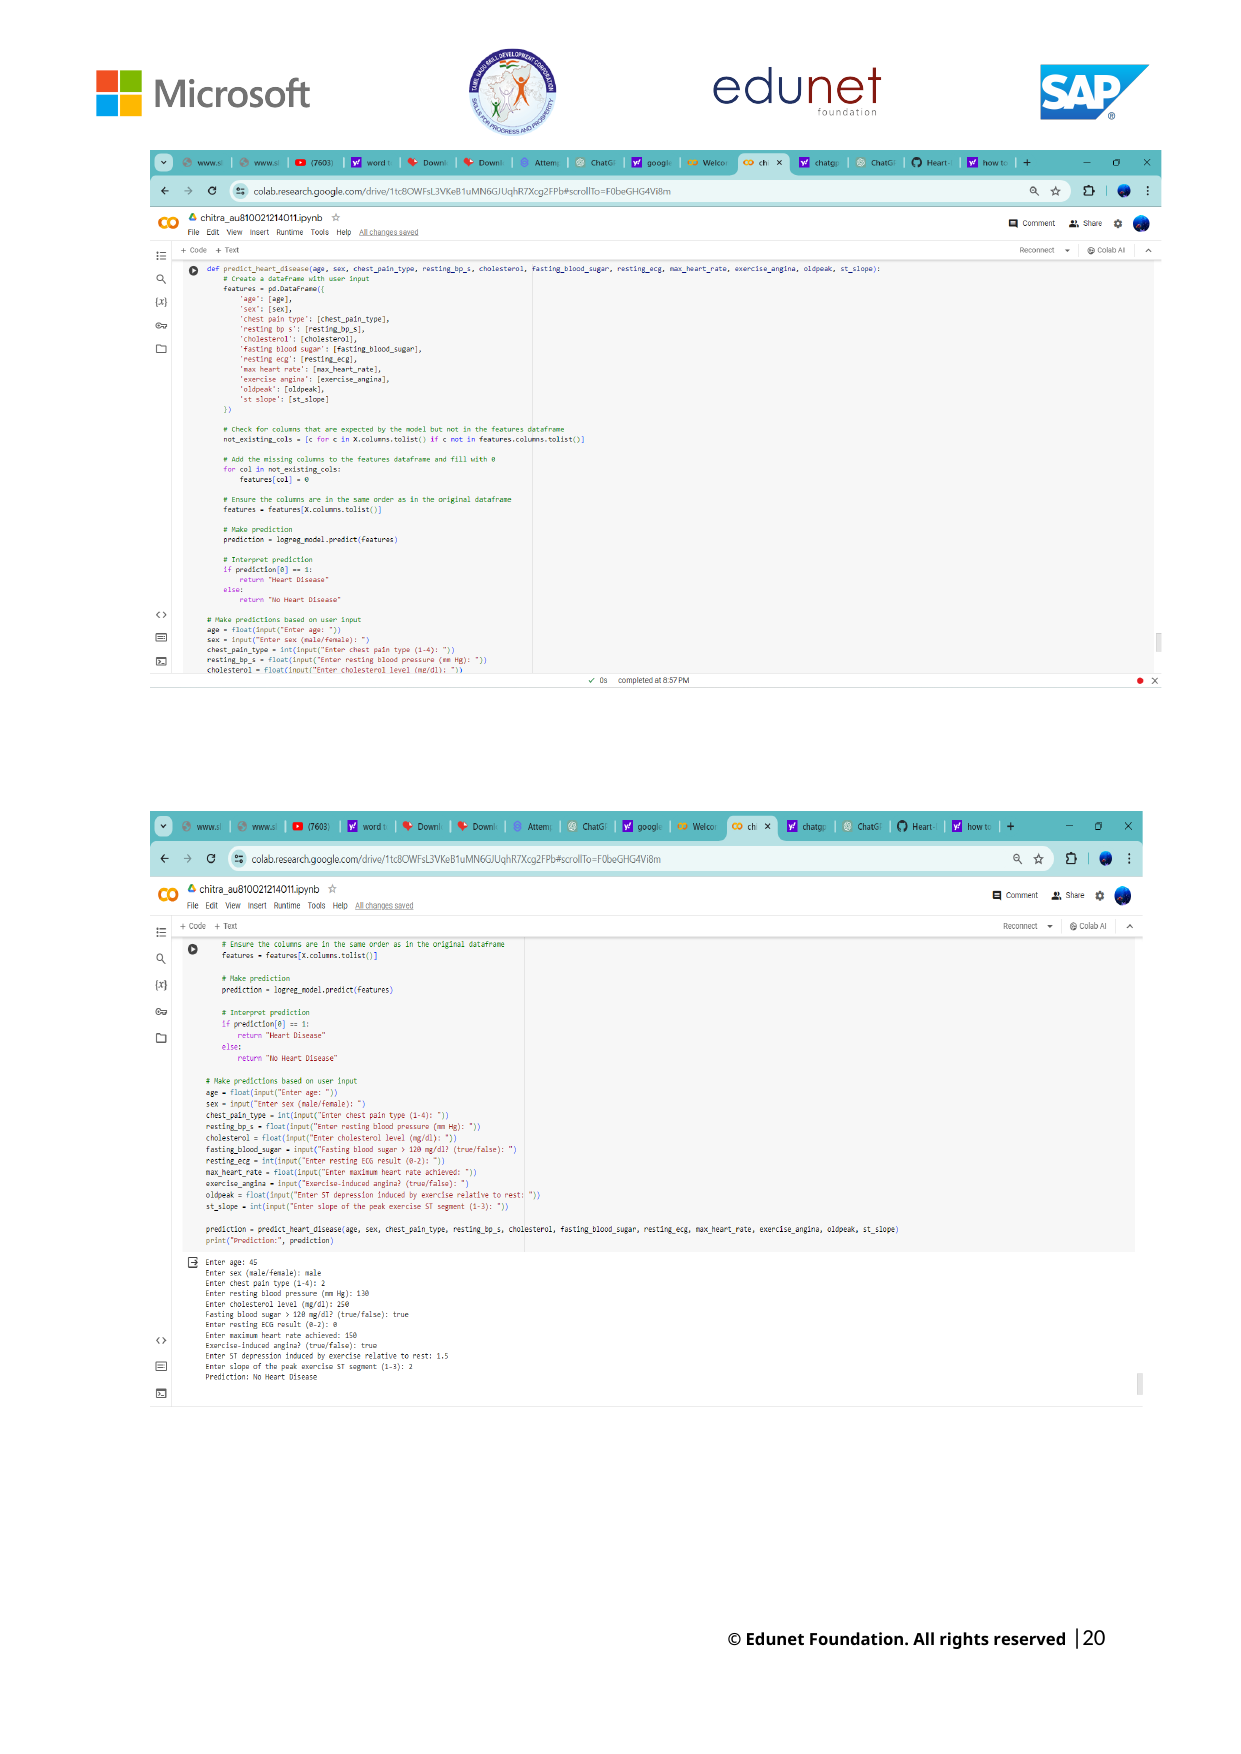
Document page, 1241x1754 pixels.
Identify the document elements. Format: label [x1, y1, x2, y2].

picture [1039, 63, 1151, 121]
picture [706, 60, 889, 122]
picture [466, 45, 558, 137]
picture [150, 150, 1162, 688]
picture [150, 811, 1143, 1408]
picture [91, 65, 316, 121]
